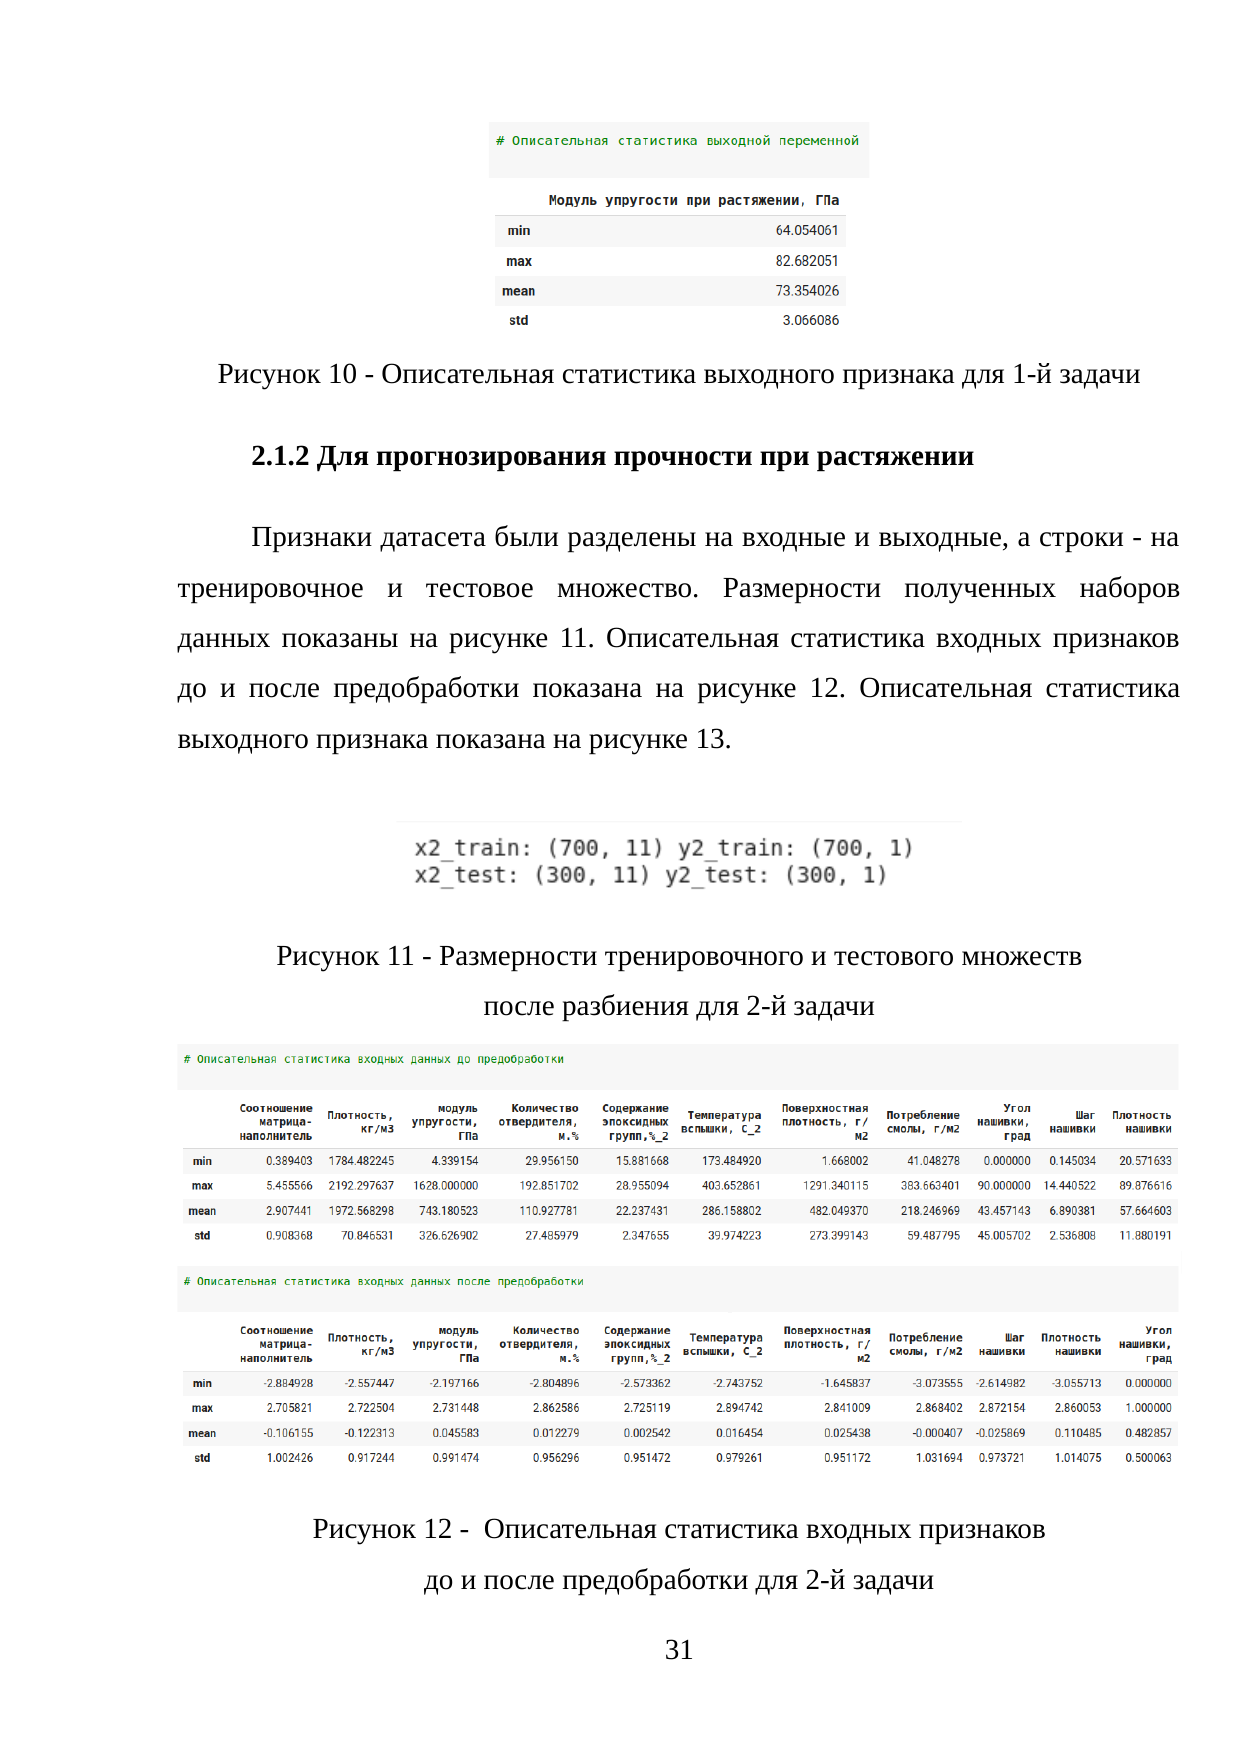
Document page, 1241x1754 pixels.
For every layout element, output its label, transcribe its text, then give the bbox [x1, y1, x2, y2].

text после разбиения для 2-й задачи [177, 988, 1181, 1022]
picture [177, 1038, 1182, 1478]
picture [488, 118, 870, 340]
text Рисунок 12 - Описательная статистика входных признаков [177, 1478, 1181, 1545]
subtitle 2.1.2 Для прогнозирования прочности при растяжении [177, 438, 1181, 471]
text до и после предобработки для 2-й задачи [177, 1562, 1181, 1595]
text Признаки датасета были разделены на входные и выходные, а строки - на тренировочное и тестовое множество. Размерности полученных наборов данных показаны на рисунке 11. Описательная статистика входных признаков до и после предобработки показана на рисунке 12. Описательная статистика выходного признака показана на рисунке 13. [177, 519, 1181, 754]
picture [396, 821, 962, 905]
